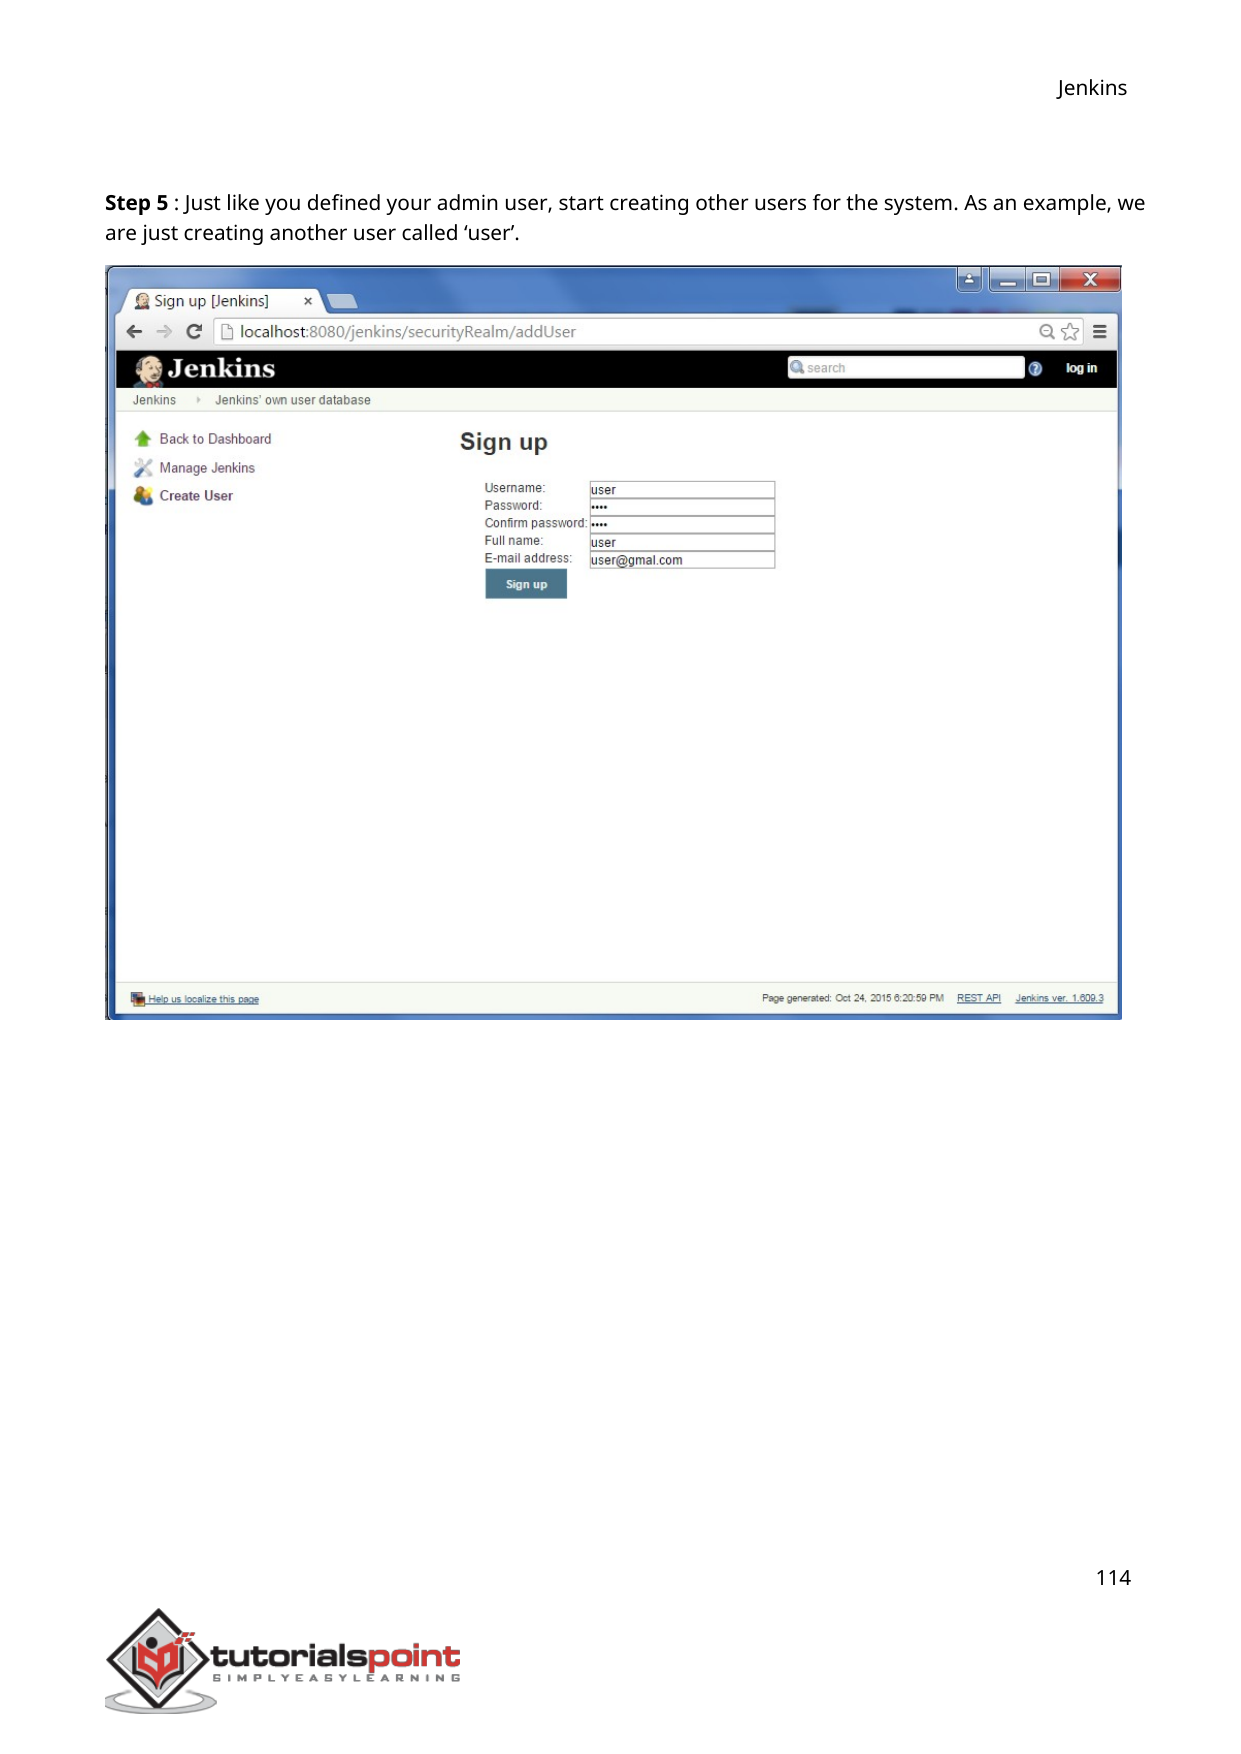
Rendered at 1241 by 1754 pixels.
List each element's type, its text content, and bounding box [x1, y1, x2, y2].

text Step 5 : Just like you defined your admin user, start creating other users for the system. As an example, we are just creating another user called ‘user’. [105, 188, 1146, 247]
picture [105, 1608, 460, 1714]
picture [105, 265, 1122, 1020]
